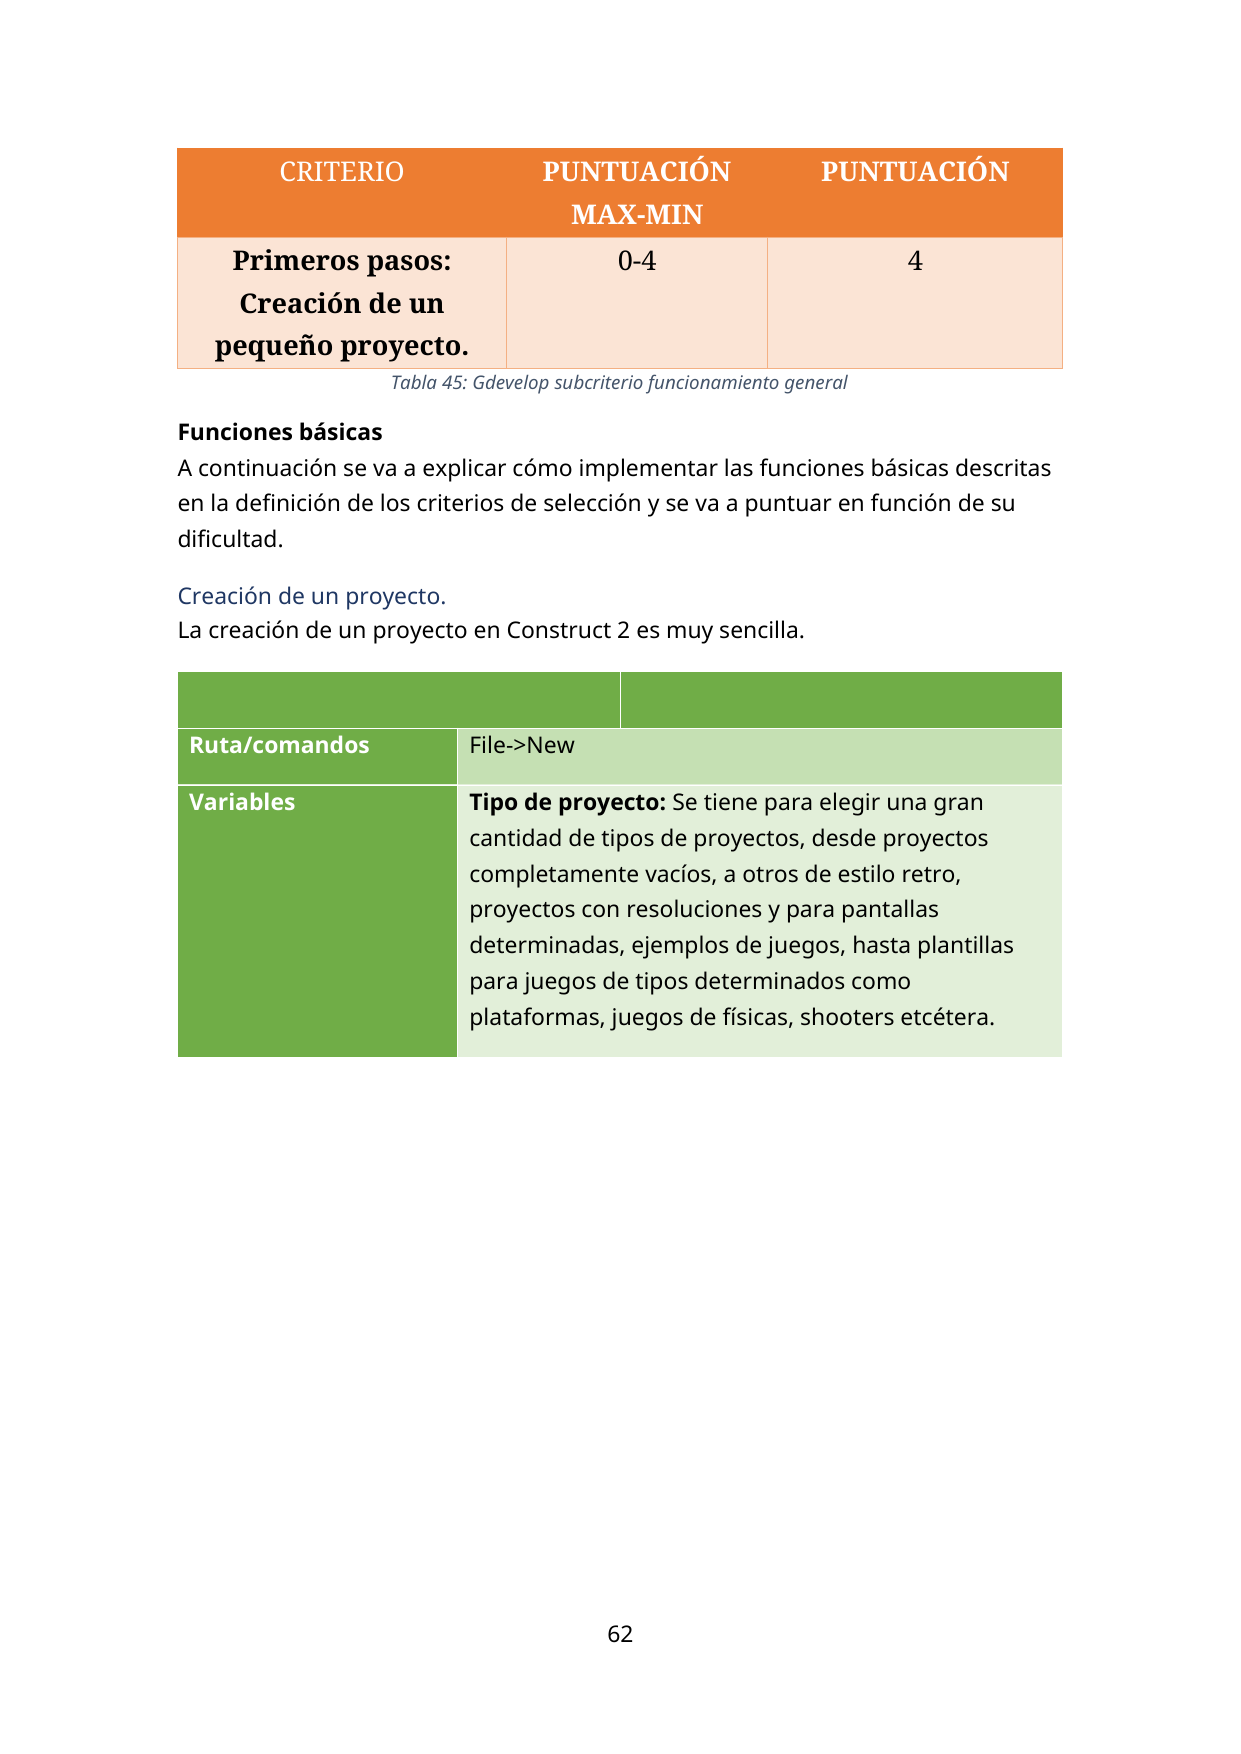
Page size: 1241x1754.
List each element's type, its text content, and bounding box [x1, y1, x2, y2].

text La creación de un proyecto en Construct 2 es muy sencilla. [177, 614, 1063, 645]
text Tabla 45: Gdevelop subcriterio funcionamiento general [177, 369, 1063, 395]
table_cell 0-4 [507, 238, 767, 368]
table_cell Primeros pasos: Creación de un pequeño proyecto. [178, 238, 506, 368]
subtitle Funciones básicas [177, 416, 1063, 447]
table_cell Tipo de proyecto: Se tiene para elegir una gran cantidad de tipos de proyectos, desde proyectos completamente vacíos, a otros de estilo retro, proyectos con resoluciones y para pantallas determinadas, ejemplos de juegos, hasta plantillas para juegos de tipos determinados como plataformas, juegos de físicas, shooters etcétera. [458, 786, 1062, 1057]
table_header PUNTUACIÓN MAX-MIN [507, 149, 767, 237]
subtitle Creación de un proyecto. [177, 580, 1063, 611]
text A continuación se va a explicar cómo implementar las funciones básicas descritas en la definición de los criterios de selección y se va a puntuar en función de su dificultad. [177, 451, 1063, 554]
table_header [178, 672, 620, 728]
table_cell Variables [178, 786, 457, 1057]
table_header CRITERIO [178, 149, 506, 237]
table_cell Ruta/comandos [178, 729, 457, 784]
table_header PUNTUACIÓN [768, 149, 1062, 237]
table_cell File->New [458, 729, 1062, 784]
table_header [621, 672, 1062, 728]
table_cell 4 [768, 238, 1062, 368]
